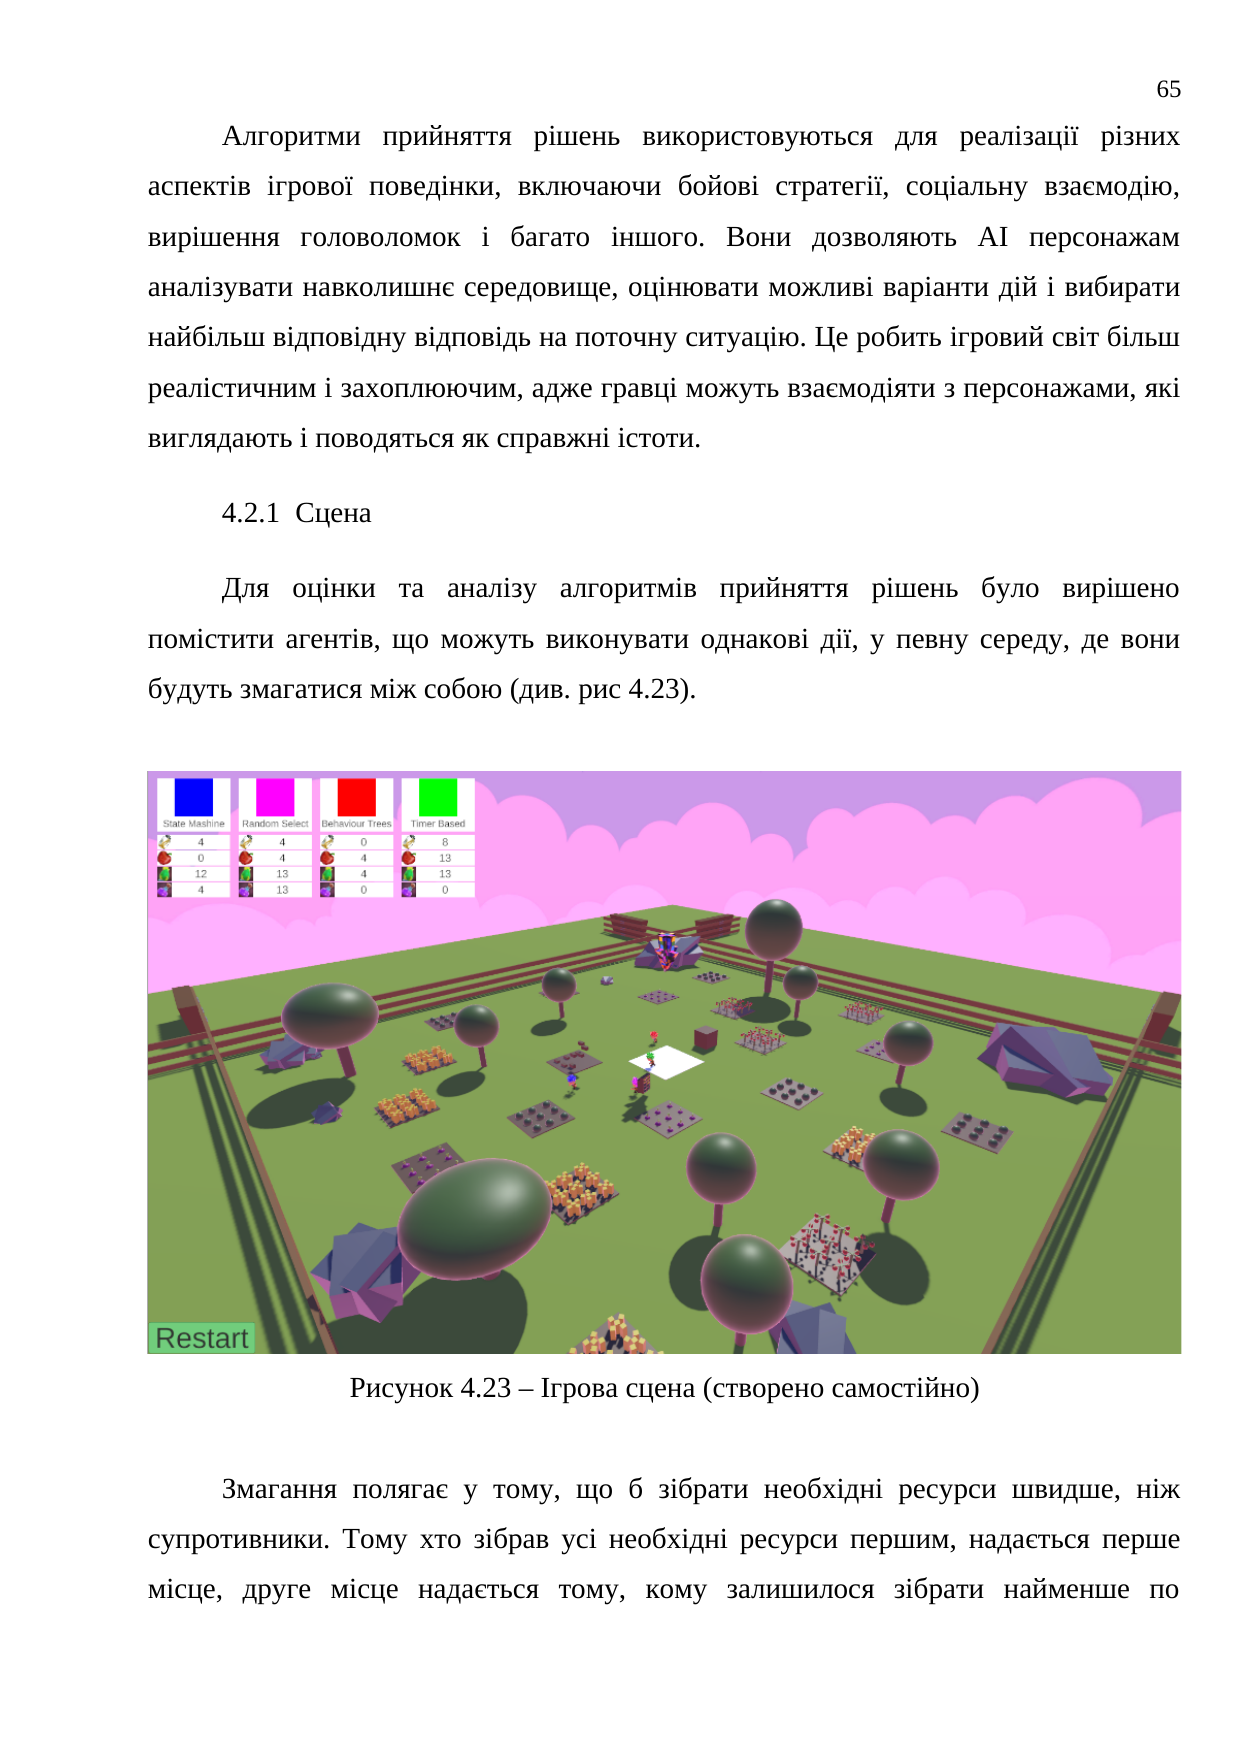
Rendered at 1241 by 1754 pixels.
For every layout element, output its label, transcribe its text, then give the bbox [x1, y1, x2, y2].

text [148, 1471, 1181, 1605]
subtitle Сцена [222, 495, 1181, 529]
text Рисунок 4.23 – Ігрова сцена (створено самостійно) [148, 1370, 1181, 1404]
text Алгоритми прийняття рішень використовуються для реалізації різних аспектів ігрової поведінки, включаючи бойові стратегії, соціальну взаємодію, вирішення головоломок і багато іншого. Вони дозволяють AI персонажам аналізувати навколишнє середовище, оцінювати можливі варіанти дій і вибирати найбільш відповідну відповідь на поточну ситуацію. Це робить ігровий світ більш реалістичним і захоплюючим, адже гравці можуть взаємодіяти з персонажами, які виглядають і поводяться як справжні істоти. [148, 118, 1181, 453]
text Для оцінки та аналізу алгоритмів прийняття рішень було вирішено помістити агентів, що можуть виконувати однакові дії, у певну середу, де вони будуть змагатися між собою (див. рис 4.23). [148, 571, 1181, 705]
picture [147, 771, 1182, 1354]
